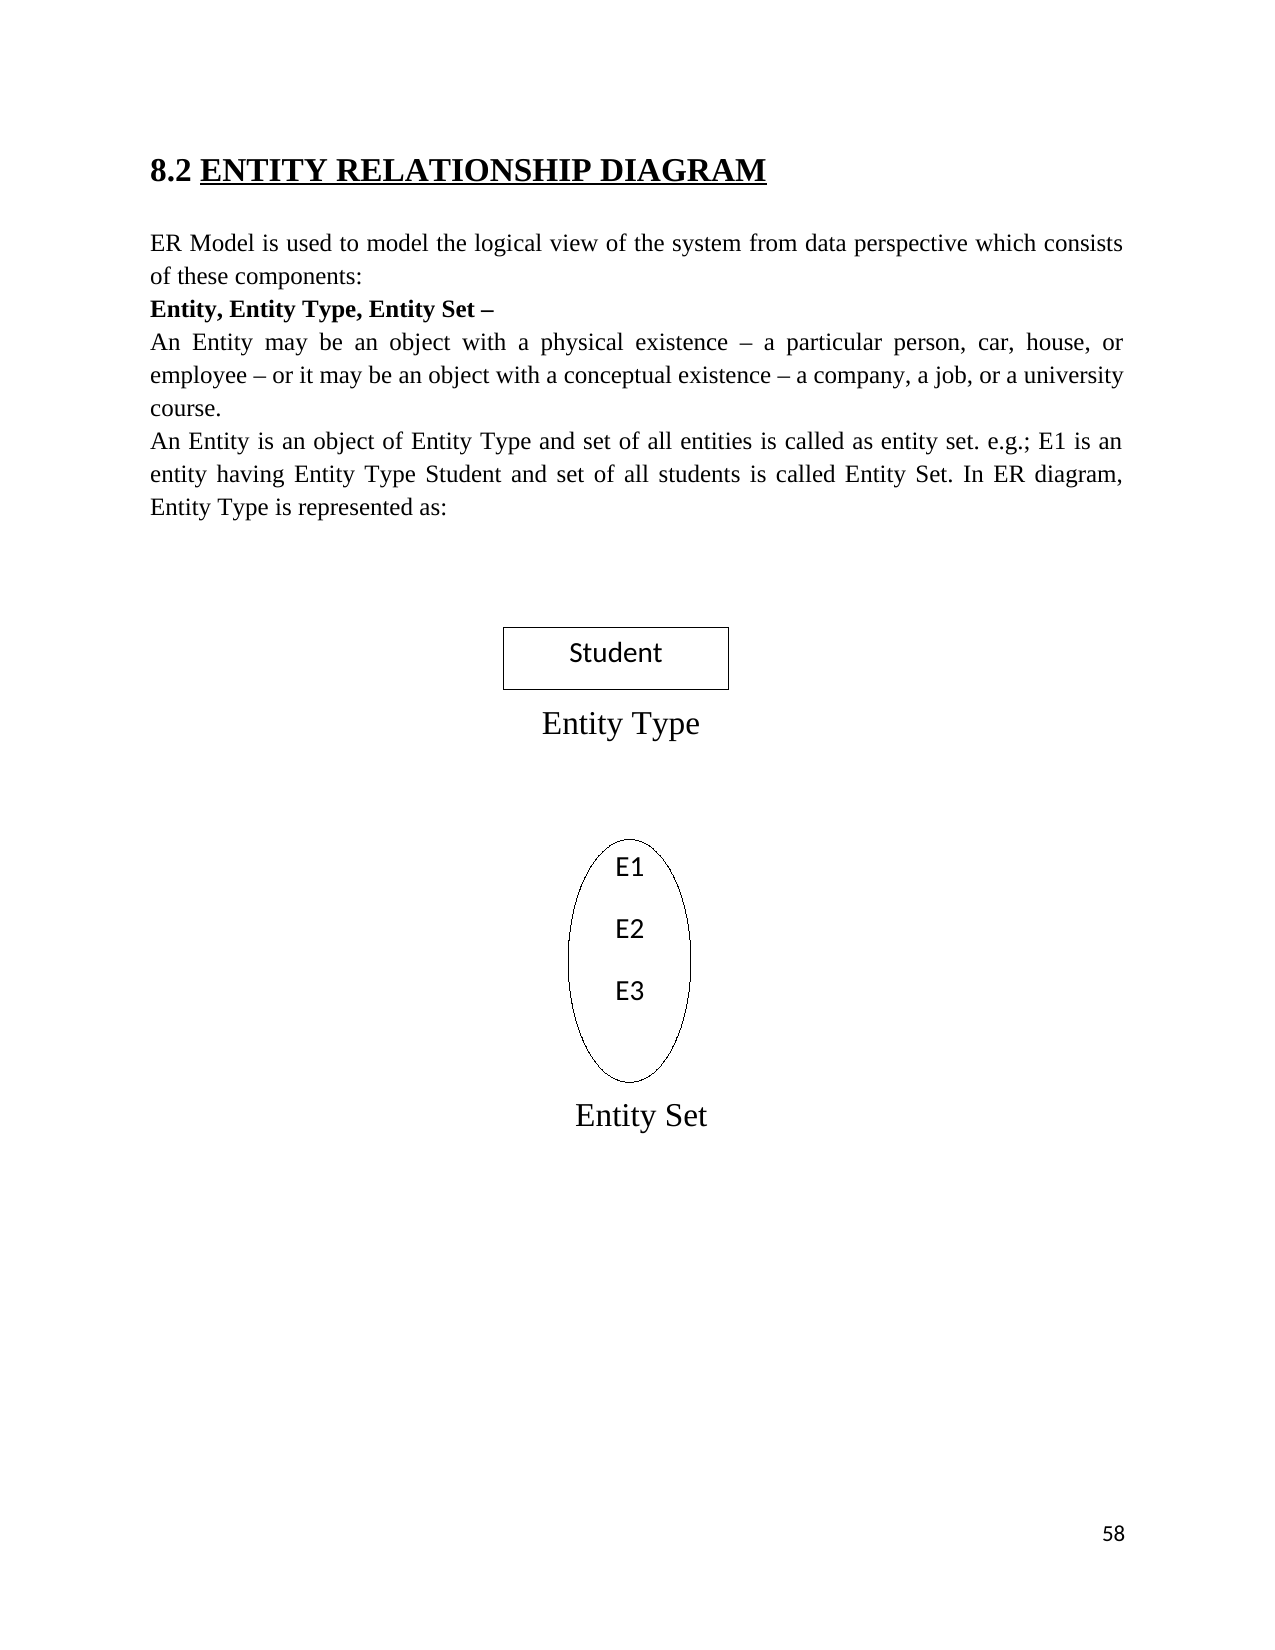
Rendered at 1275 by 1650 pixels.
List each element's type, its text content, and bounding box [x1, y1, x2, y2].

text Entity Type [450, 703, 1125, 741]
text Entity, Entity Type, Entity Set – [150, 294, 1125, 323]
text Entity Set [450, 1095, 1125, 1133]
text 8.2 ENTITY RELATIONSHIP DIAGRAM [150, 150, 1125, 188]
text ER Model is used to model the logical view of the system from data perspective which consists of these components: [150, 228, 1125, 290]
text An Entity may be an object with a physical existence – a particular person, car, house, or employee – or it may be an object with a conceptual existence – a company, a job, or a university course. [150, 327, 1125, 422]
text An Entity is an object of Entity Type and set of all entities is called as entity set. e.g.; E1 is an entity having Entity Type Student and set of all students is called Entity Set. In ER diagram, Entity Type is represented as: [150, 426, 1125, 521]
